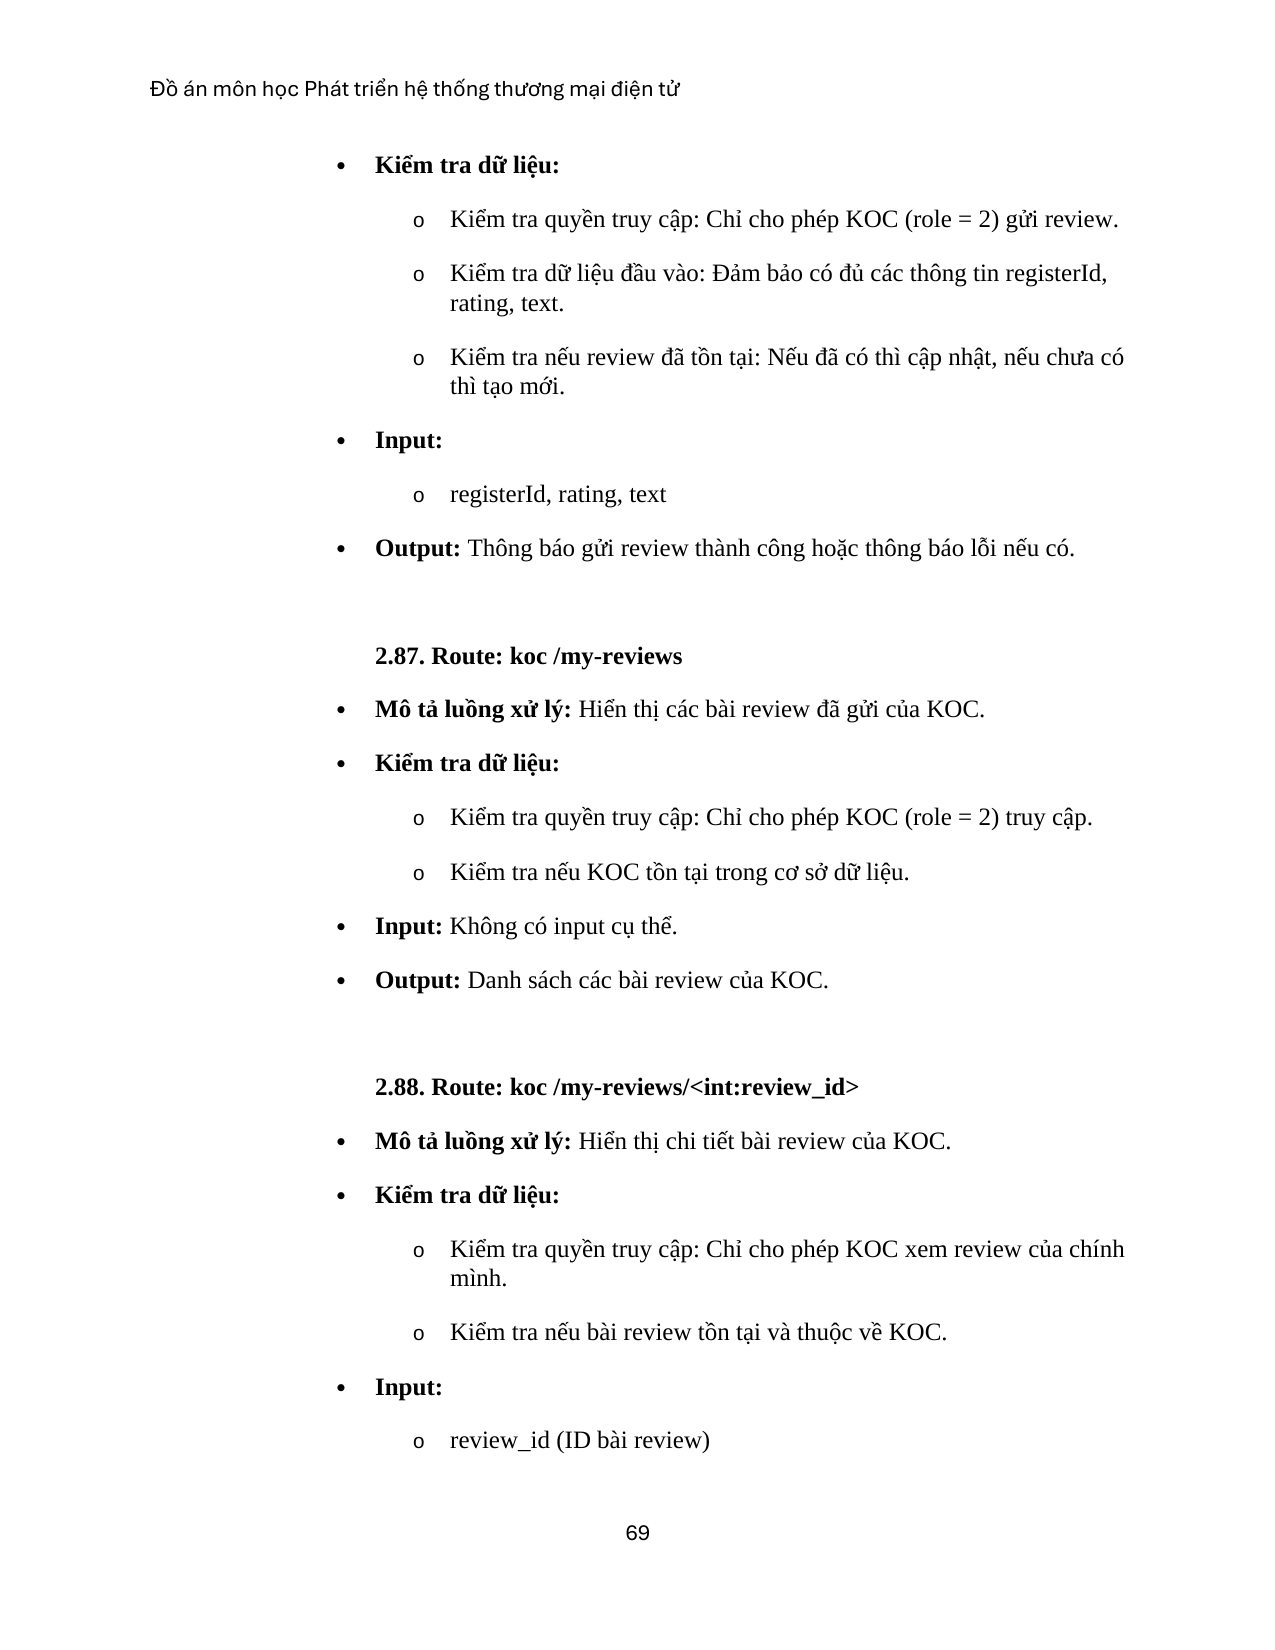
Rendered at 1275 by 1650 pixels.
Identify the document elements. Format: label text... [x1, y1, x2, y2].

list Kiểm tra nếu bài review tồn tại và thuộc về KOC. [412, 1317, 1125, 1347]
text 2.88. Route: koc /my-reviews/<int:review_id> [375, 1072, 1125, 1101]
list Input: [337, 1372, 1125, 1400]
list Kiểm tra dữ liệu đầu vào: Đảm bảo có đủ các thông tin registerId, rating, text. [412, 258, 1125, 317]
list Output: Danh sách các bài review của KOC. [337, 965, 1125, 994]
list Kiểm tra quyền truy cập: Chỉ cho phép KOC (role = 2) truy cập. [412, 802, 1125, 832]
list Kiểm tra dữ liệu: [337, 150, 1125, 179]
list Kiểm tra nếu KOC tồn tại trong cơ sở dữ liệu. [412, 857, 1125, 886]
list Kiểm tra quyền truy cập: Chỉ cho phép KOC xem review của chính mình. [412, 1234, 1125, 1292]
list Output: Thông báo gửi review thành công hoặc thông báo lỗi nếu có. [337, 533, 1125, 562]
list Kiểm tra dữ liệu: [337, 1180, 1125, 1209]
list Mô tả luồng xử lý: Hiển thị các bài review đã gửi của KOC. [337, 694, 1125, 723]
list Input: [337, 425, 1125, 454]
list Input: Không có input cụ thể. [337, 911, 1125, 940]
list registerId, rating, text [412, 479, 1125, 508]
list review_id (ID bài review) [412, 1425, 1125, 1455]
list Mô tả luồng xử lý: Hiển thị chi tiết bài review của KOC. [337, 1126, 1125, 1155]
list Kiểm tra dữ liệu: [337, 748, 1125, 777]
list Kiểm tra quyền truy cập: Chỉ cho phép KOC (role = 2) gửi review. [412, 204, 1125, 233]
text 2.87. Route: koc /my-reviews [375, 641, 1125, 669]
list Kiểm tra nếu review đã tồn tại: Nếu đã có thì cập nhật, nếu chưa có thì tạo mới. [412, 342, 1125, 400]
